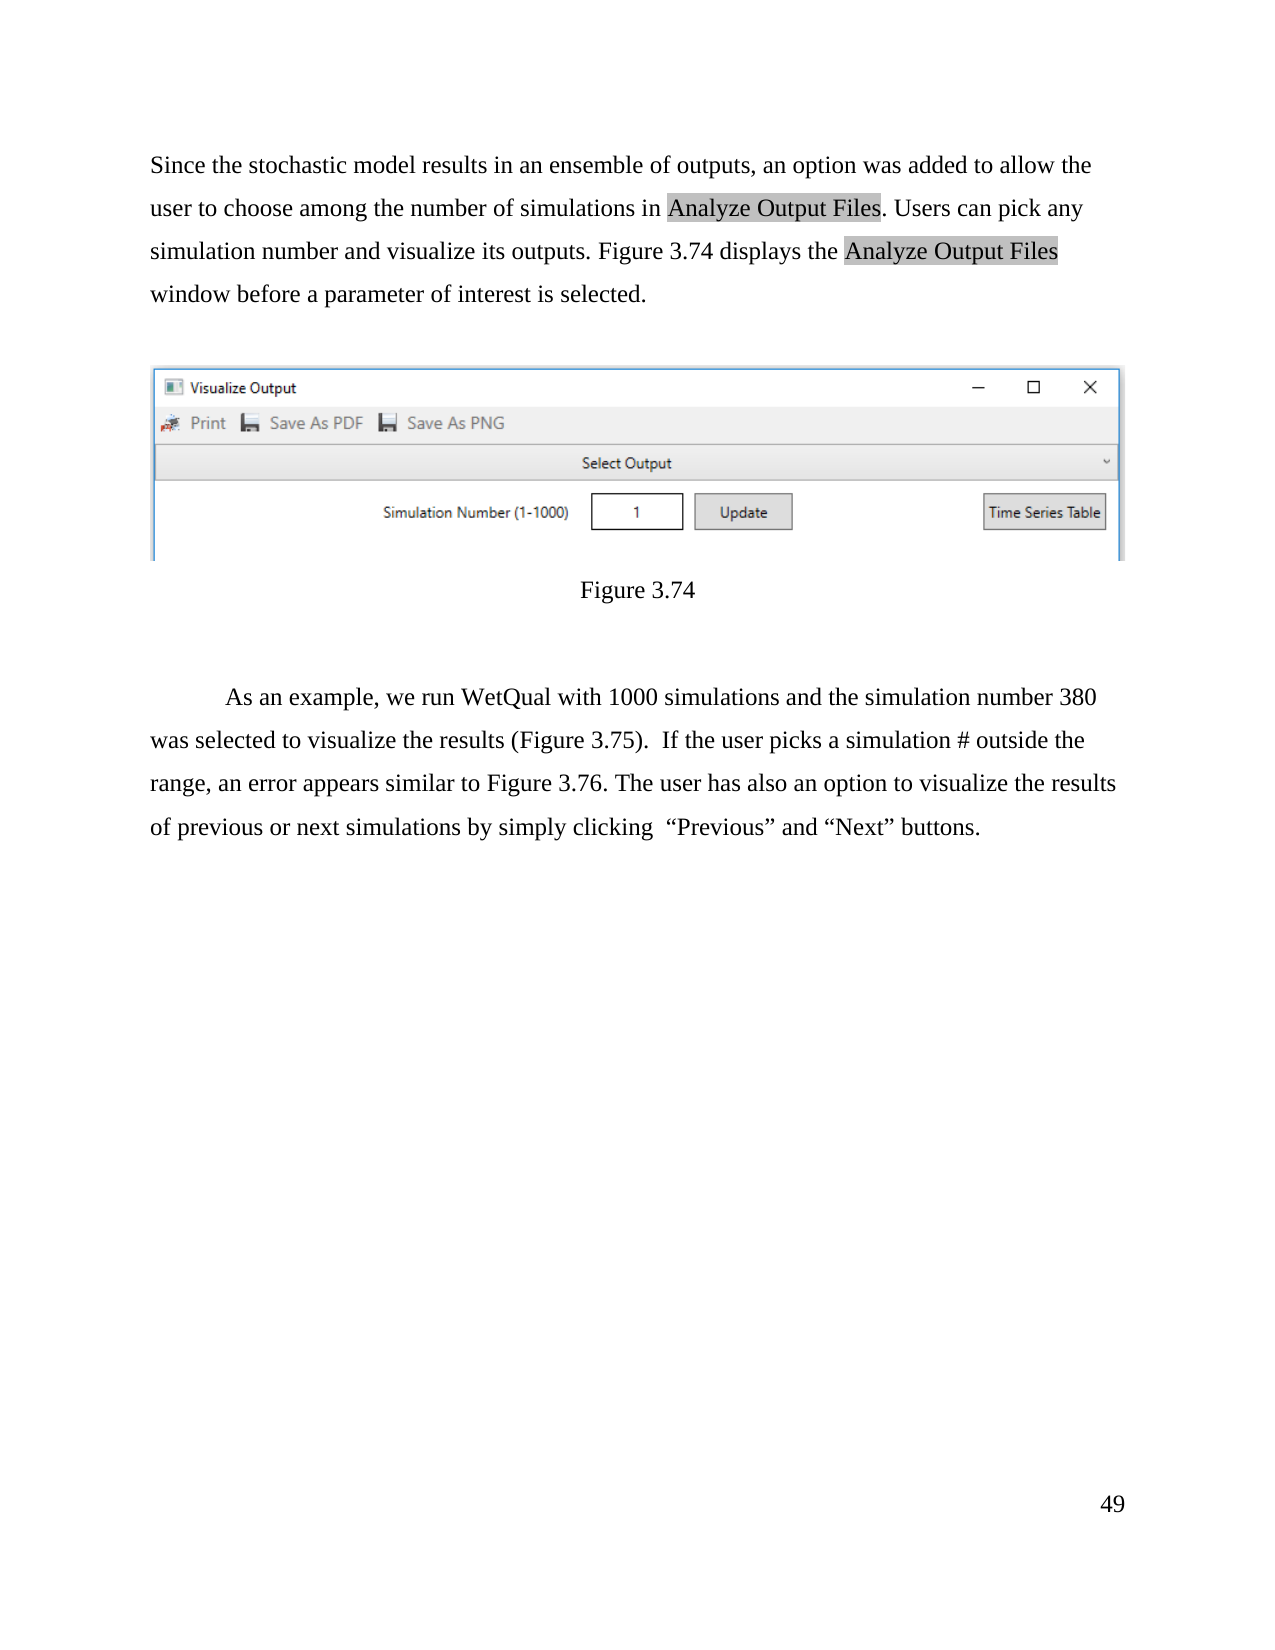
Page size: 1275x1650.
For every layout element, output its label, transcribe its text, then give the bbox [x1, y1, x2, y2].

picture [150, 365, 1125, 561]
